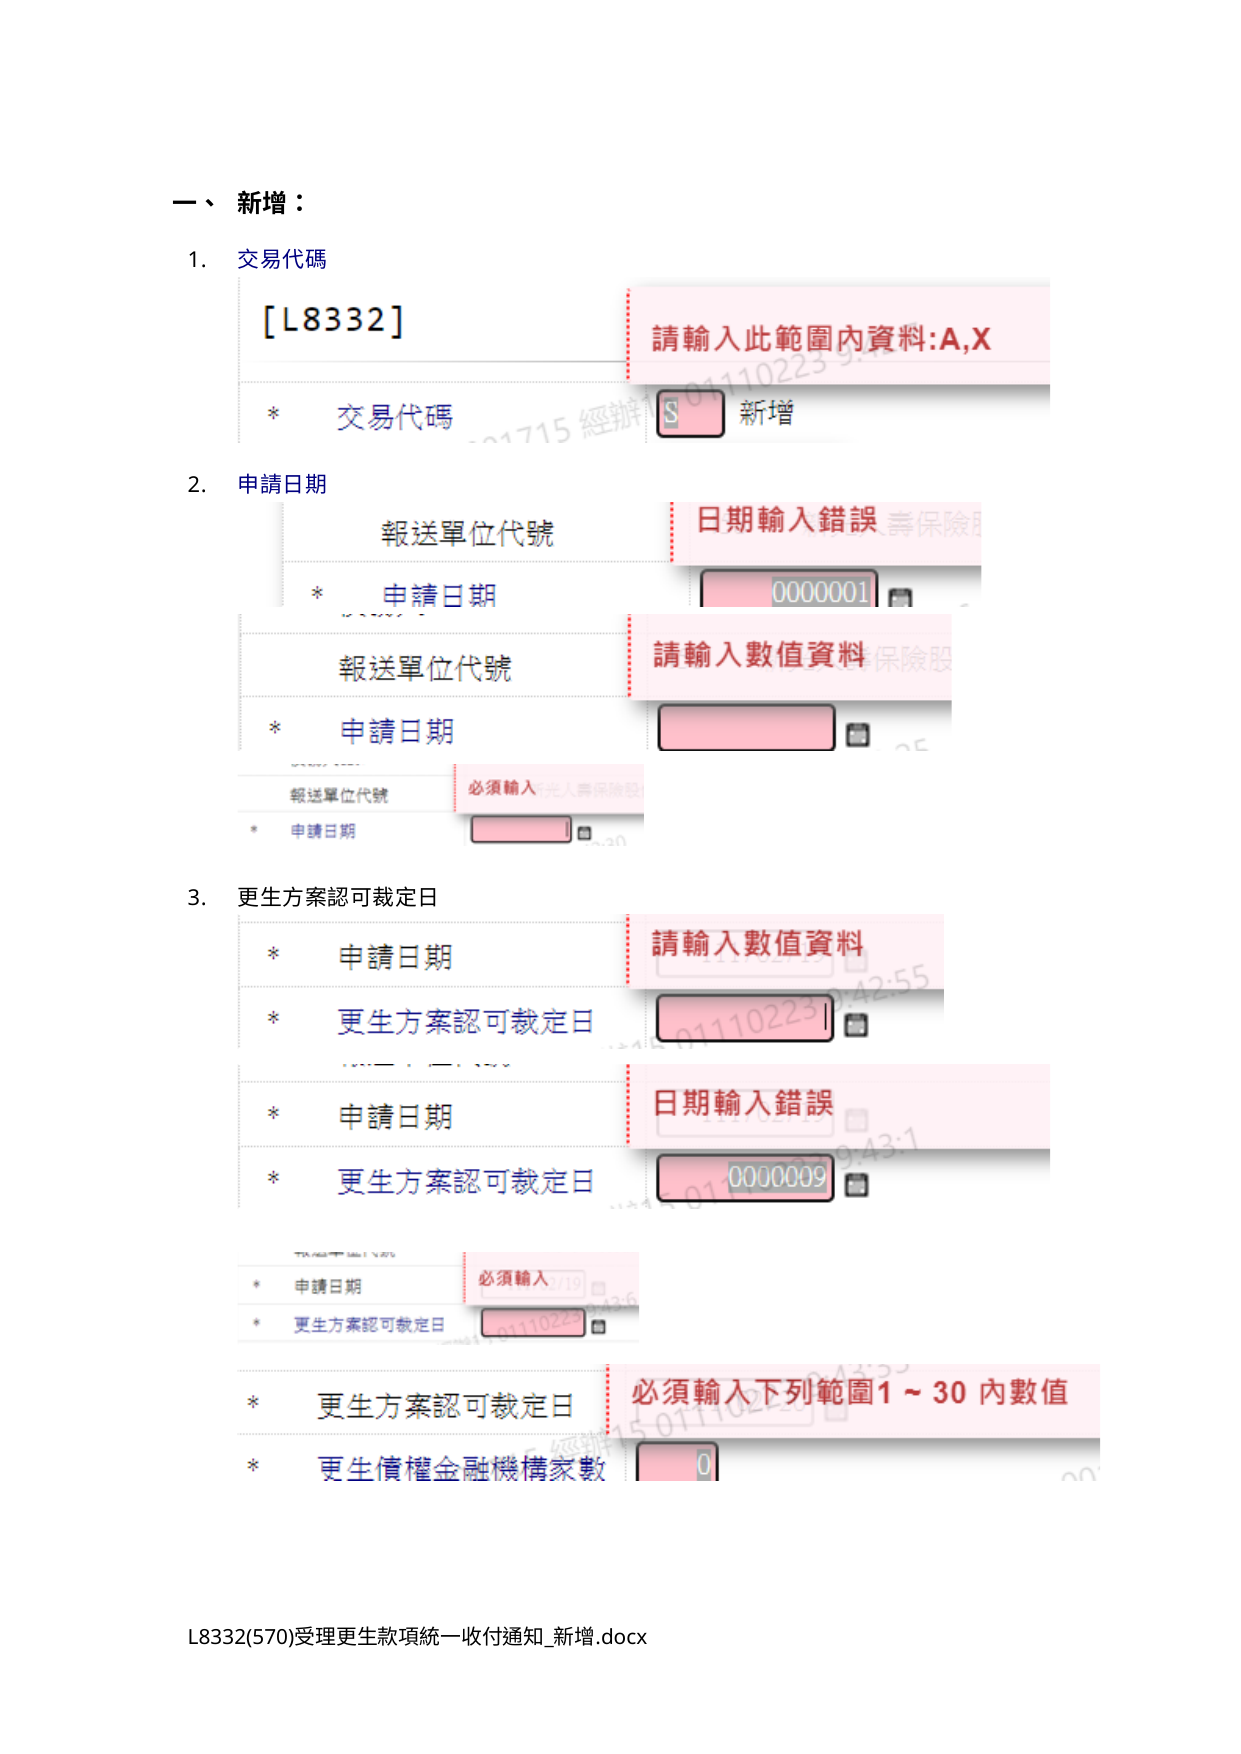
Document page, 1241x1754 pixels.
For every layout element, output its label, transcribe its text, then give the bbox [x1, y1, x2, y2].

picture [237, 914, 944, 1049]
picture [237, 502, 982, 607]
subtitle 新增： [173, 183, 1053, 221]
list 交易代碼 [187, 239, 1053, 277]
picture [237, 1364, 1100, 1481]
picture [237, 1064, 1050, 1209]
picture [237, 614, 952, 751]
picture [237, 277, 1050, 443]
picture [237, 1252, 640, 1345]
list 申請日期 [187, 464, 1053, 502]
picture [237, 764, 644, 846]
